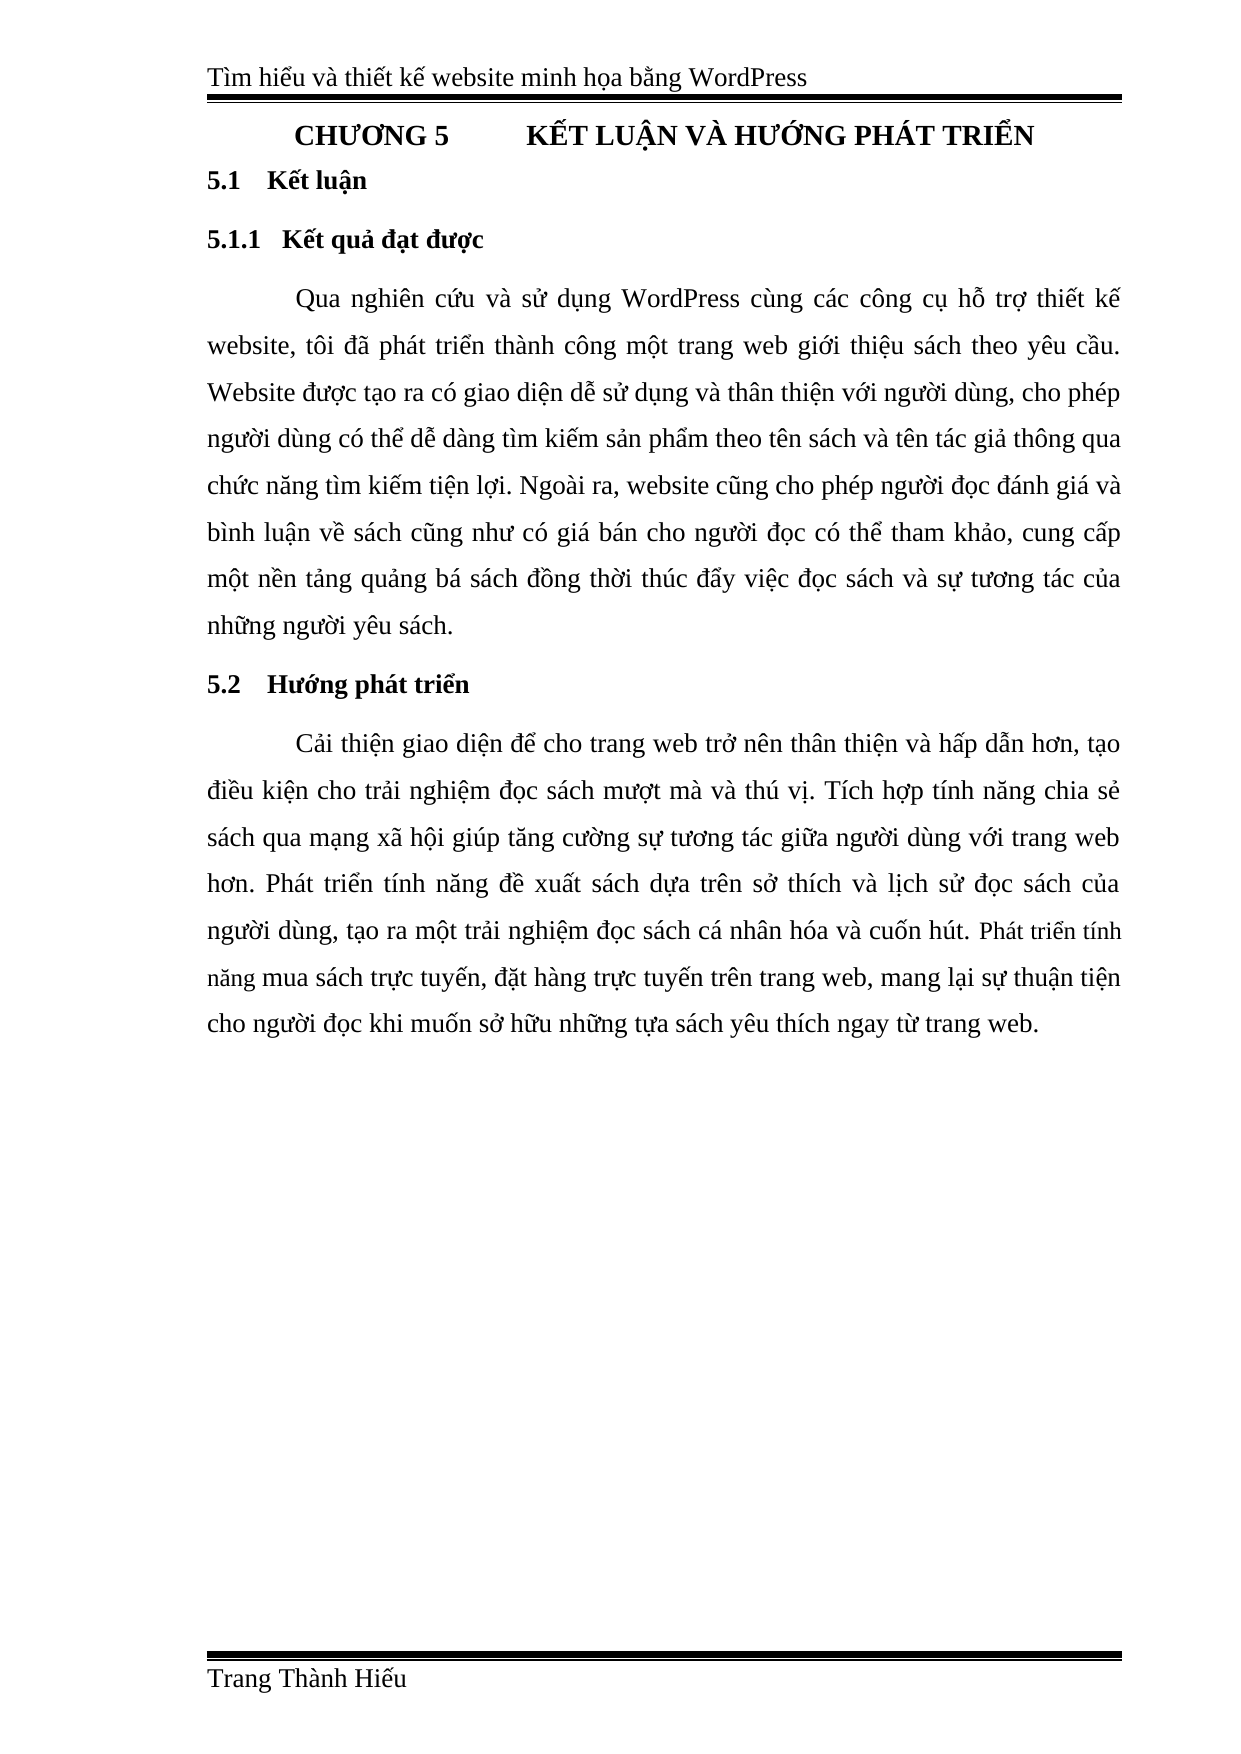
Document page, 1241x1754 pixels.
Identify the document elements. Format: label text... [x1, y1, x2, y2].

subtitle KẾT LUẬN VÀ HƯỚNG PHÁT TRIỂN [207, 118, 1122, 152]
text Cải thiện giao diện để cho trang web trở nên thân thiện và hấp dẫn hơn, tạo điều kiện cho trải nghiệm đọc sách mượt mà và thú vị. Tích hợp tính năng chia sẻ sách qua mạng xã hội giúp tăng cường sự tương tác giữa người dùng với trang web hơn. Phát triển tính năng đề xuất sách dựa trên sở thích và lịch sử đọc sách của người dùng, tạo ra một trải nghiệm đọc sách cá nhân hóa và cuốn hút. Phát triển tính năng mua sách trực tuyến, đặt hàng trực tuyến trên trang web, mang lại sự thuận tiện cho người đọc khi muốn sở hữu những tựa sách yêu thích ngay từ trang web. [207, 727, 1122, 1039]
subtitle Kết quả đạt được [207, 223, 1122, 254]
subtitle Kết luận [207, 164, 1122, 195]
text Qua nghiên cứu và sử dụng WordPress cùng các công cụ hỗ trợ thiết kế website, tôi đã phát triển thành công một trang web giới thiệu sách theo yêu cầu. Website được tạo ra có giao diện dễ sử dụng và thân thiện với người dùng, cho phép người dùng có thể dễ dàng tìm kiếm sản phẩm theo tên sách và tên tác giả thông qua chức năng tìm kiếm tiện lợi. Ngoài ra, website cũng cho phép người đọc đánh giá và bình luận về sách cũng như có giá bán cho người đọc có thể tham khảo, cung cấp một nền tảng quảng bá sách đồng thời thúc đẩy việc đọc sách và sự tương tác của những người yêu sách. [207, 282, 1122, 640]
subtitle Hướng phát triển [207, 668, 1122, 699]
